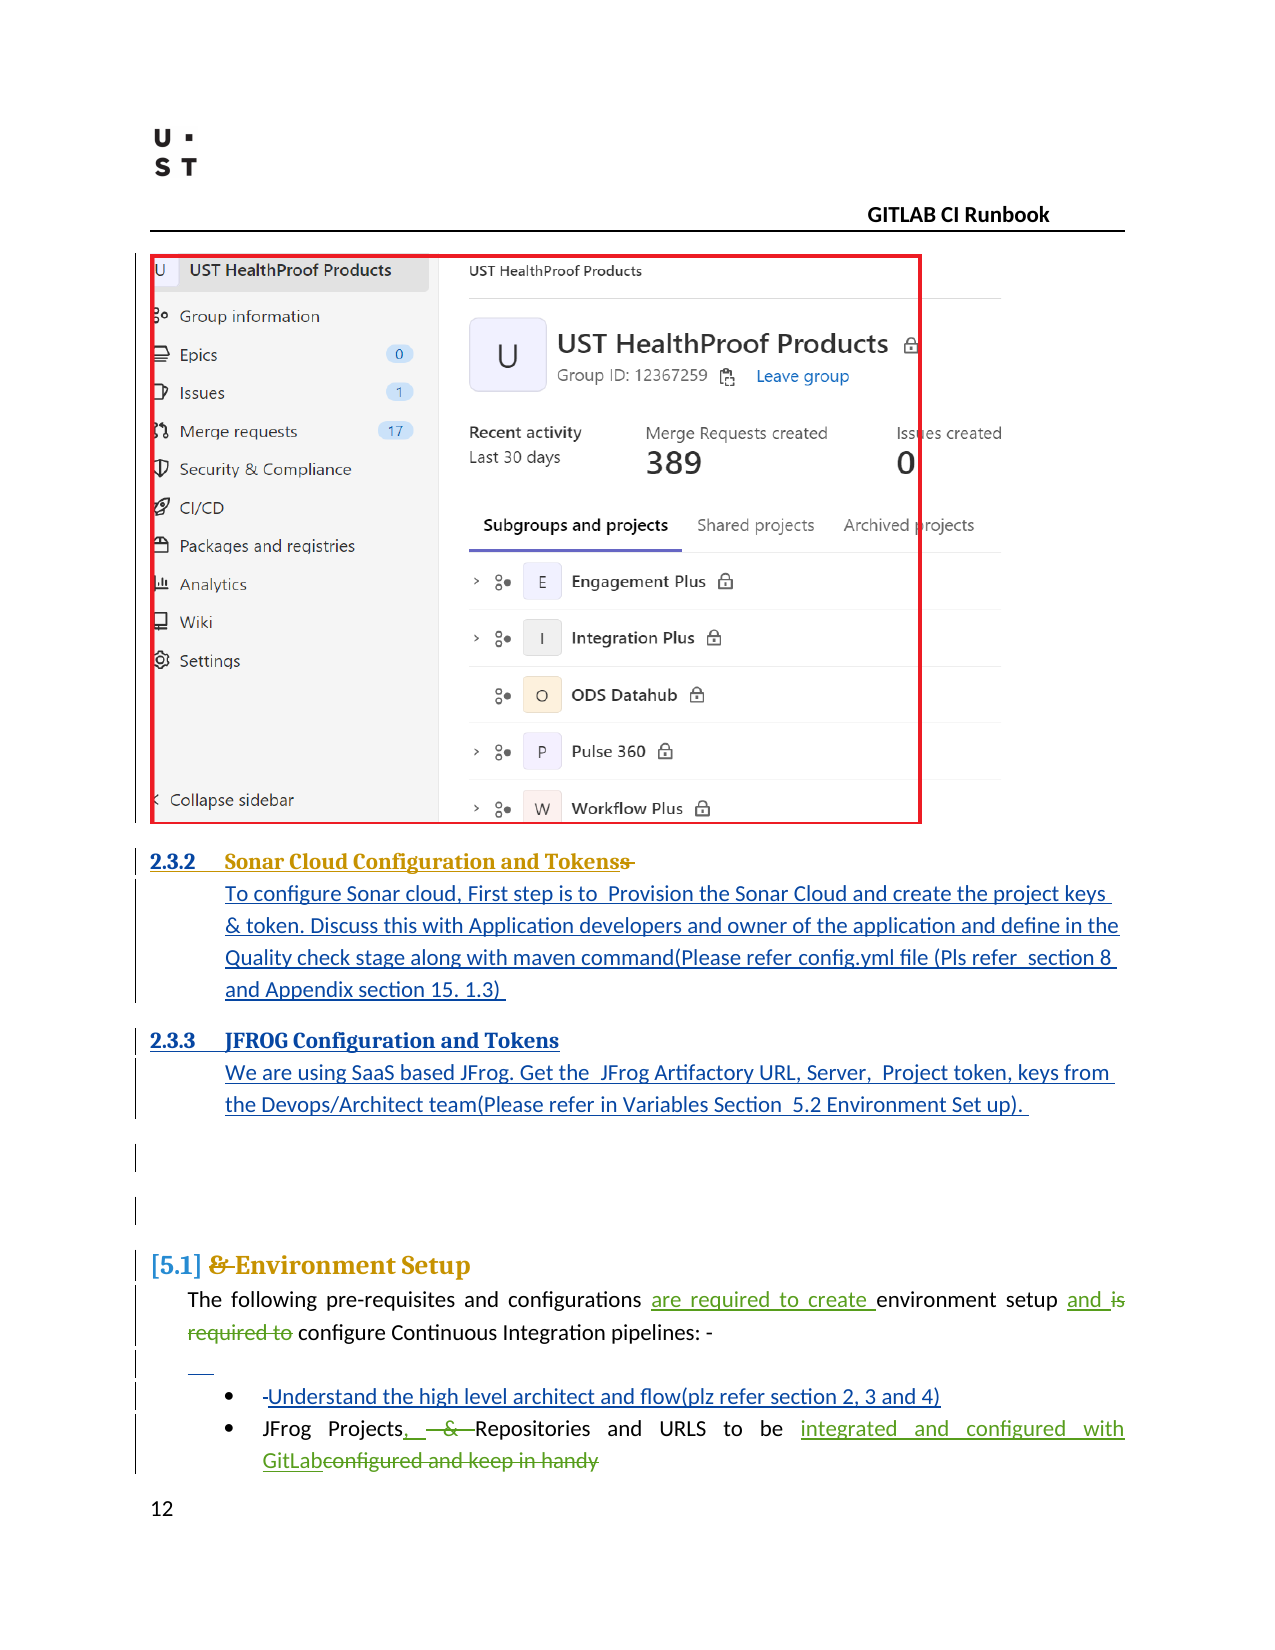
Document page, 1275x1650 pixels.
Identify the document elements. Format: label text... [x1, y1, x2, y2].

text The following pre-requisites and configurations environment setup configure Continuous Integration pipelines: - [187, 1285, 1125, 1346]
picture [150, 253, 1002, 824]
subtitle Environment Setup [150, 1250, 1125, 1281]
picture [150, 126, 198, 178]
list JFrog ProjectsRepositories and URLS to be [225, 1414, 1125, 1474]
